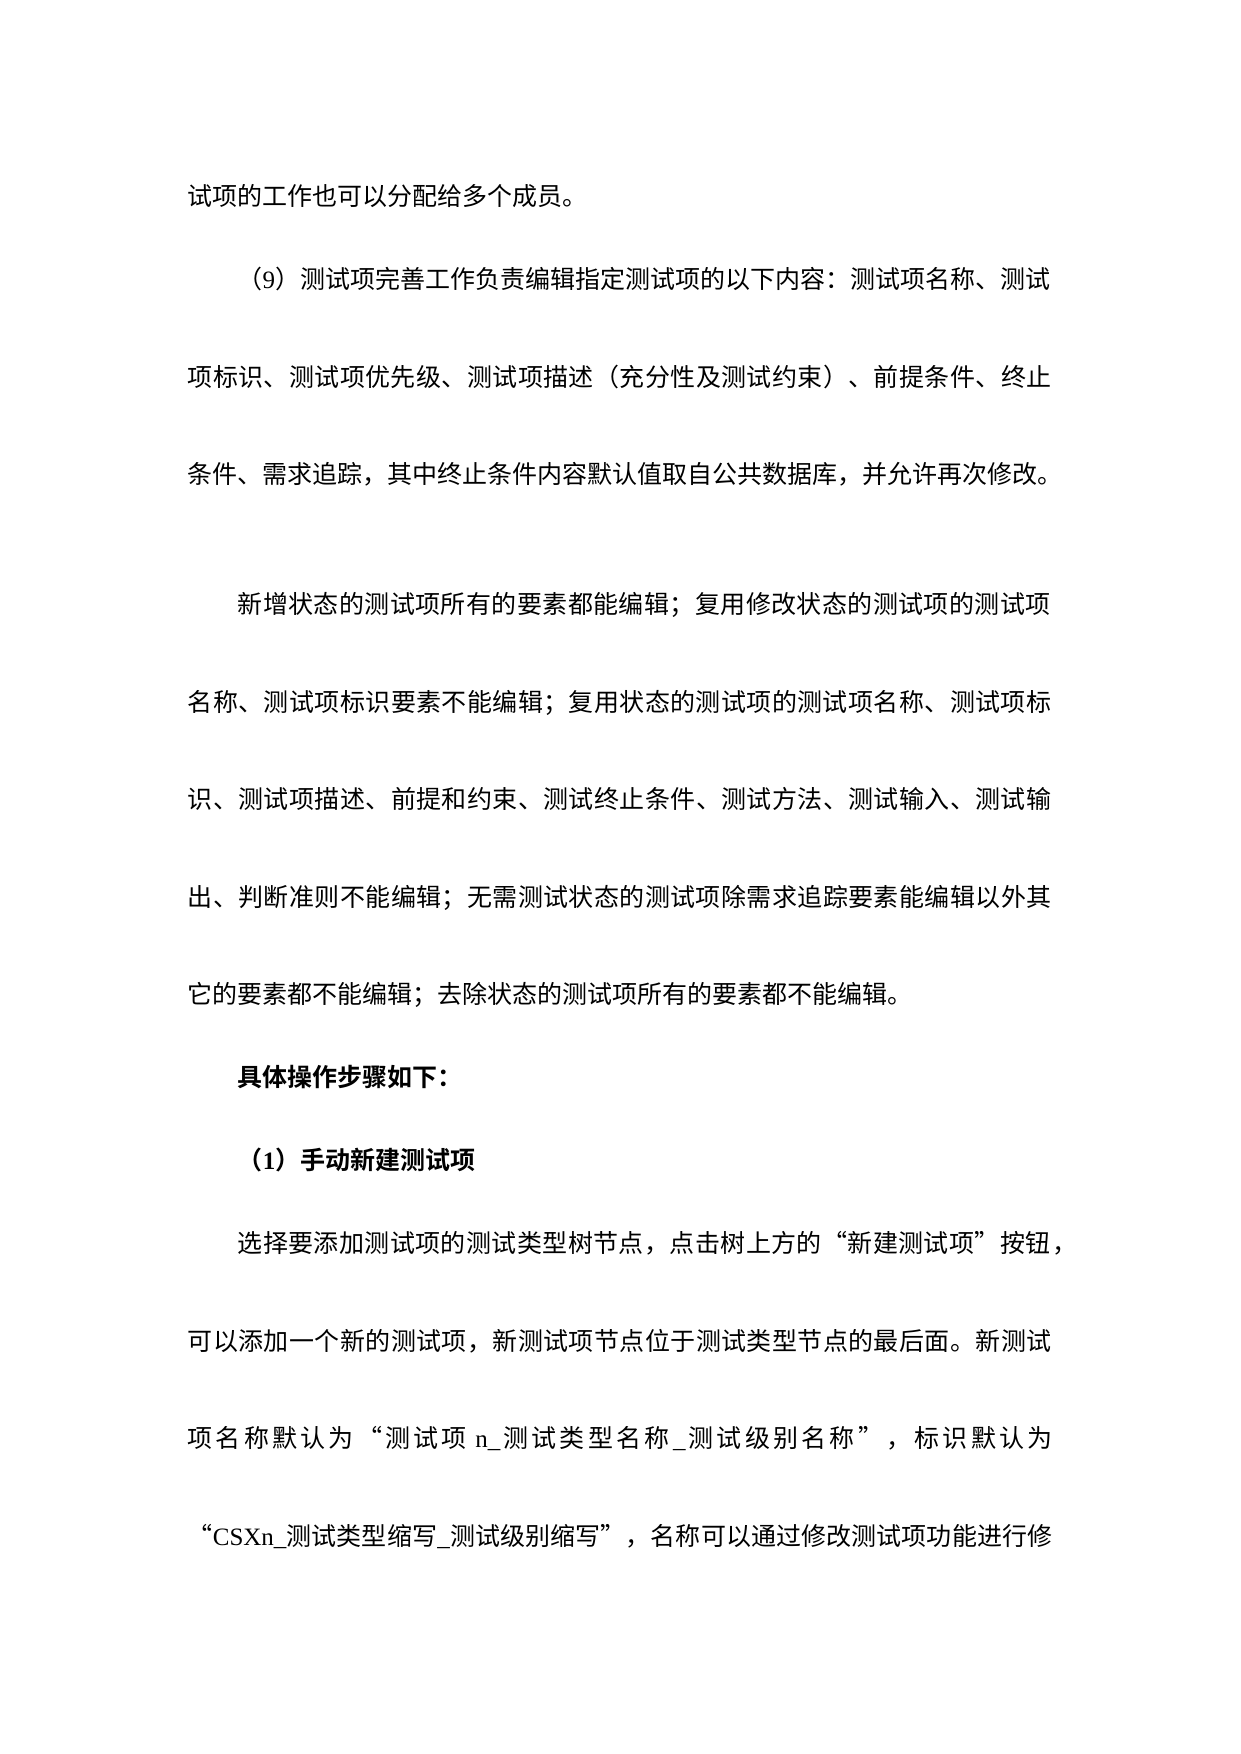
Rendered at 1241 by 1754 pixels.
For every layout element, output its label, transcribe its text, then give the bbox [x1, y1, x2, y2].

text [187, 162, 1053, 227]
text （9）测试项完善工作负责编辑指定测试项的以下内容：测试项名称、测试项标识、测试项优先级、测试项描述（充分性及测试约束）、前提条件、终止条件、需求追踪，其中终止条件内容默认值取自公共数据库，并允许再次修改。 [187, 245, 1053, 505]
text 具体操作步骤如下： [187, 1043, 1053, 1108]
text 新增状态的测试项所有的要素都能编辑；复用修改状态的测试项的测试项名称、测试项标识要素不能编辑；复用状态的测试项的测试项名称、测试项标识、测试项描述、前提和约束、测试终止条件、测试方法、测试输入、测试输出、判断准则不能编辑；无需测试状态的测试项除需求追踪要素能编辑以外其它的要素都不能编辑；去除状态的测试项所有的要素都不能编辑。 [187, 570, 1053, 1025]
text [187, 1209, 1053, 1567]
text （1）手动新建测试项 [187, 1126, 1053, 1191]
